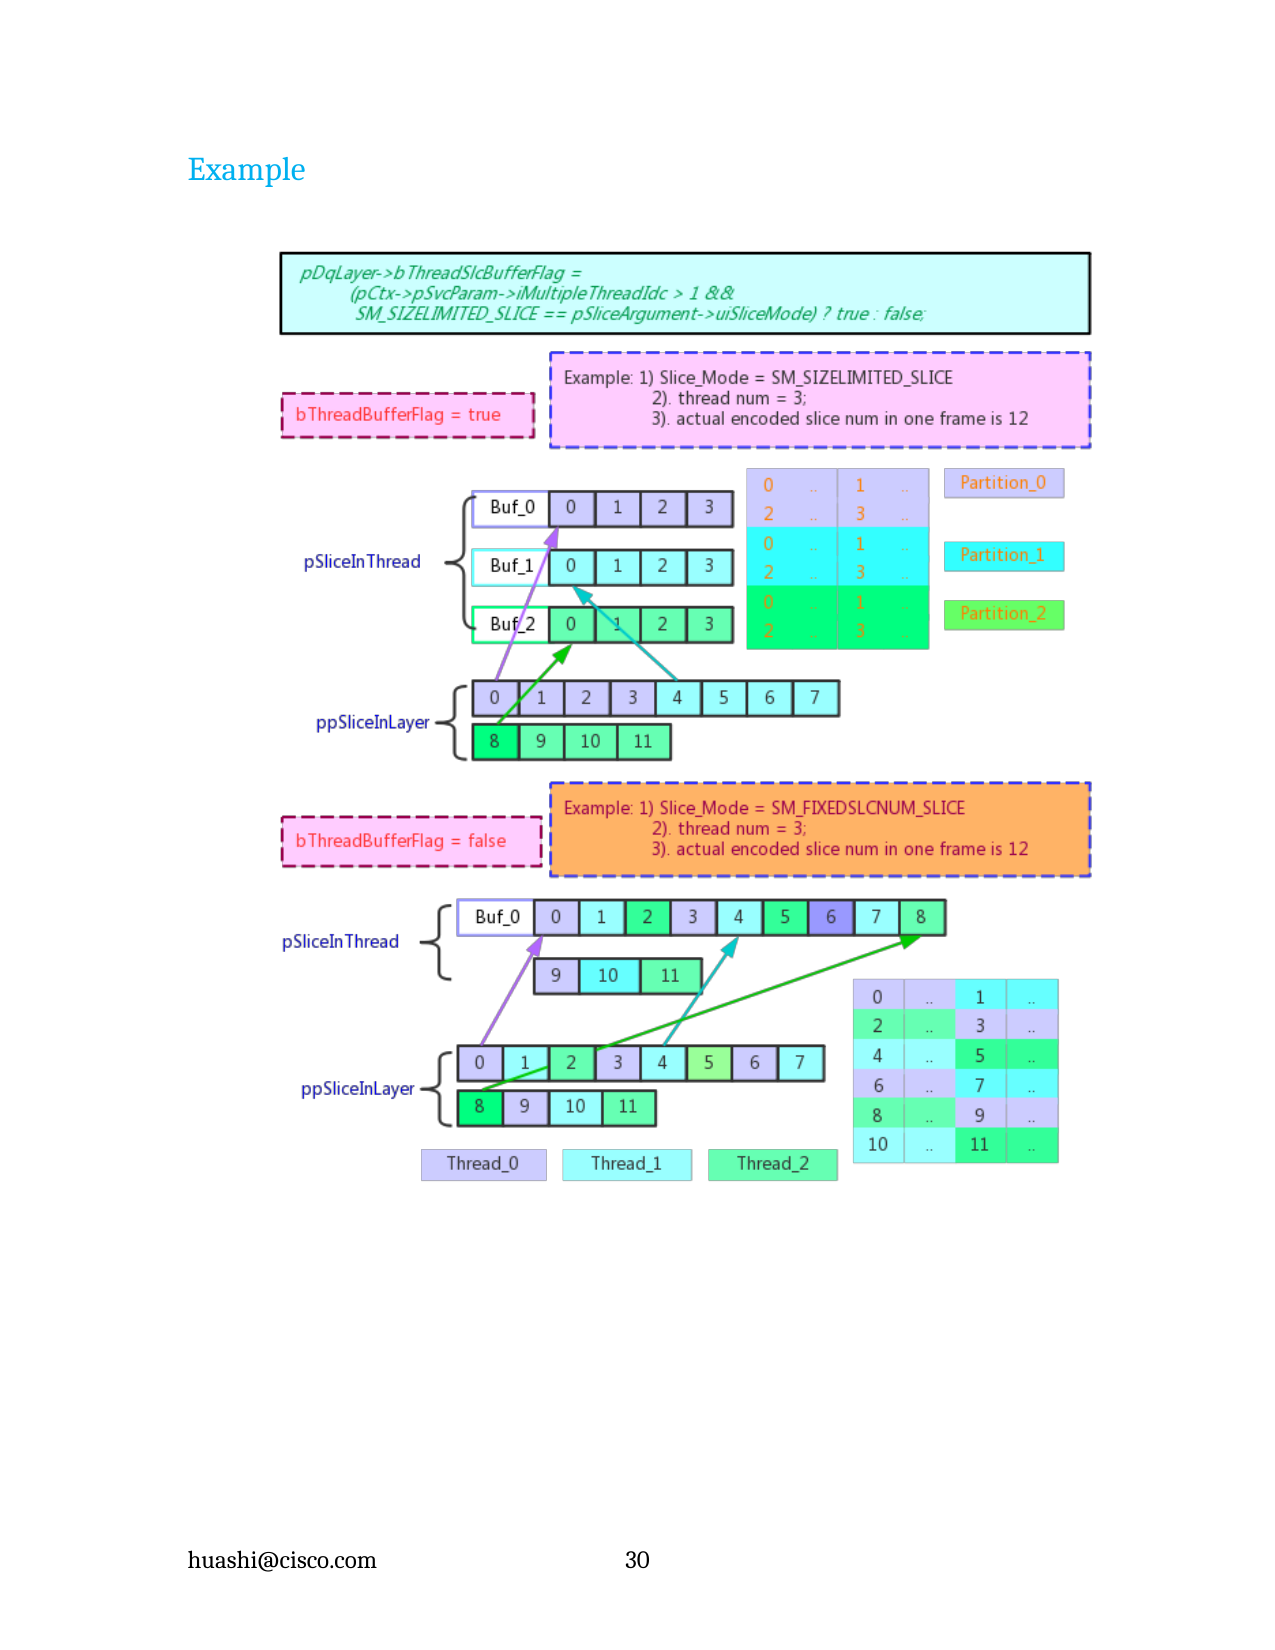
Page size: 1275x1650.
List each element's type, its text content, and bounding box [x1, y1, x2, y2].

picture [187, 188, 1134, 1223]
text Example [187, 150, 1087, 188]
